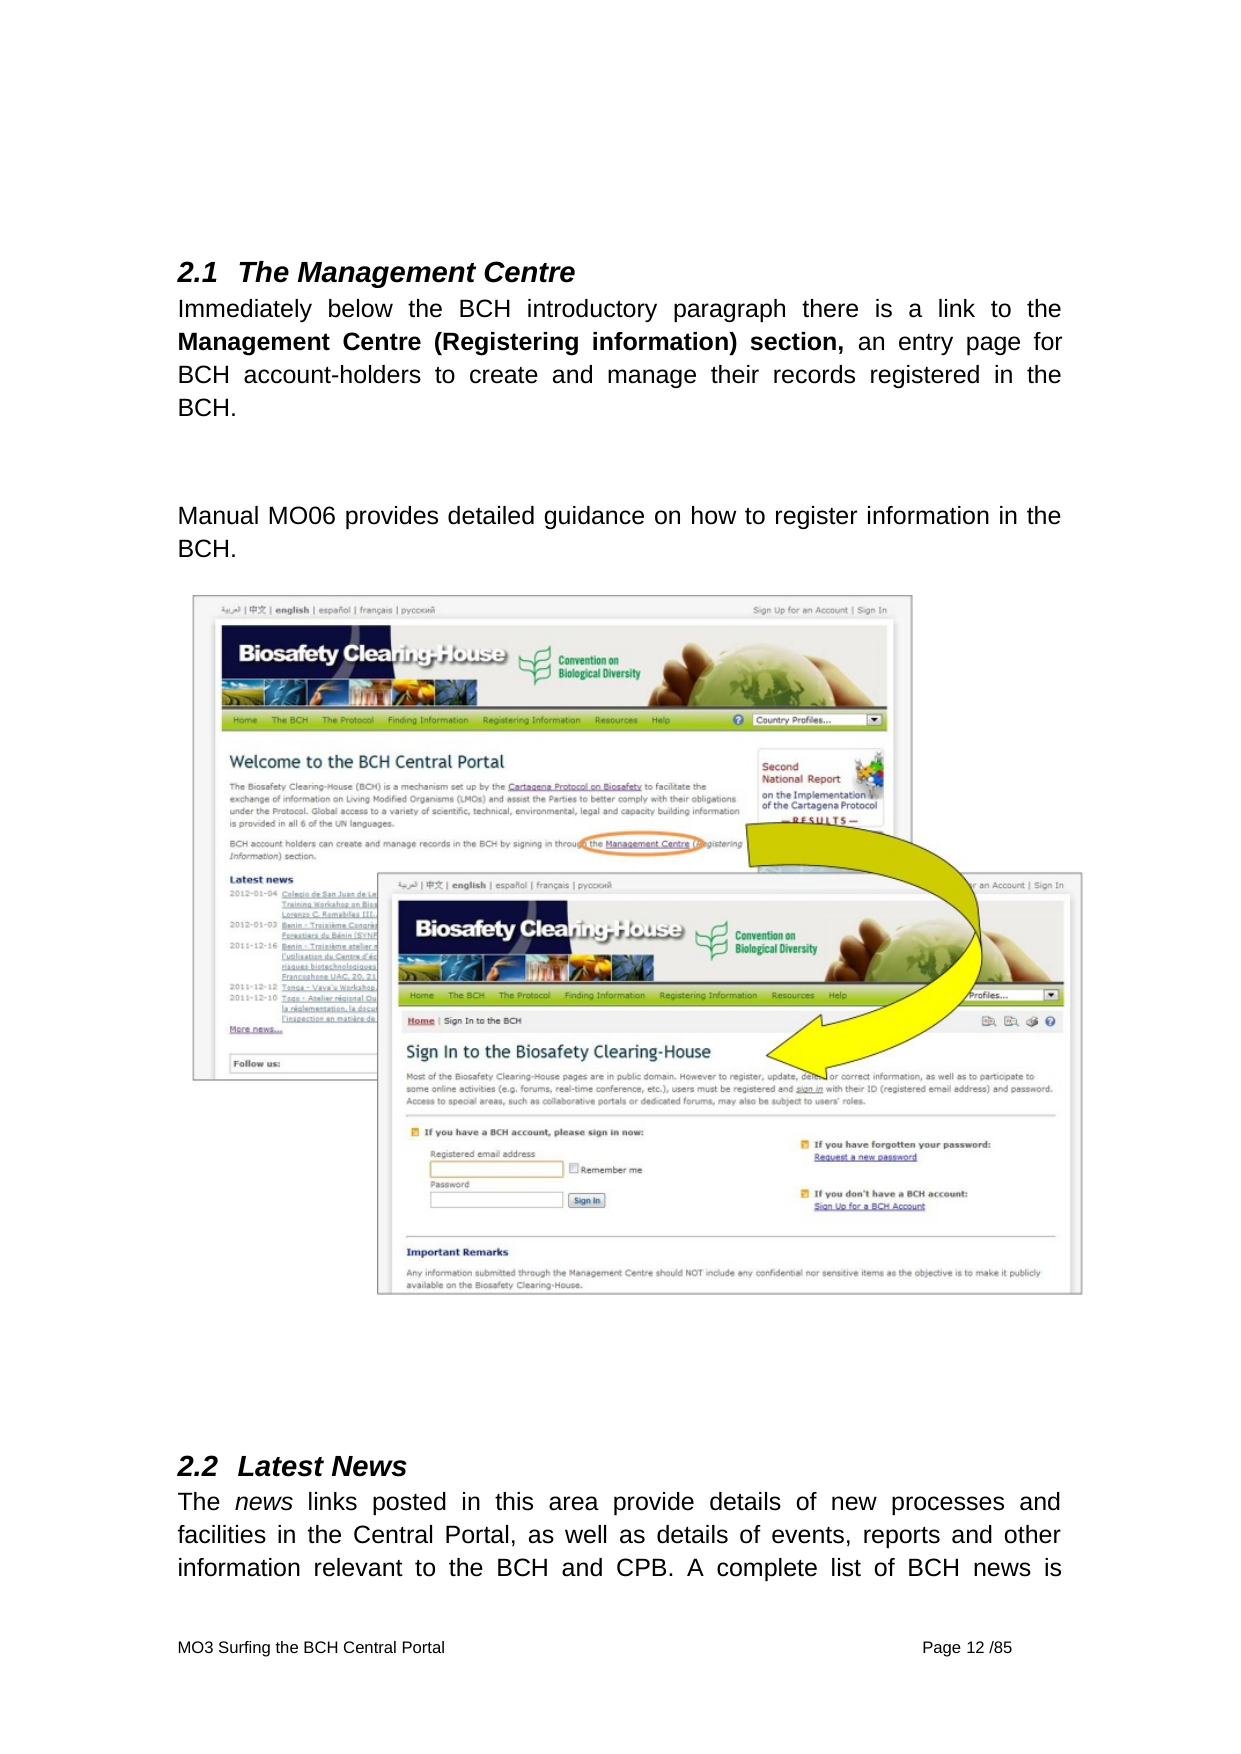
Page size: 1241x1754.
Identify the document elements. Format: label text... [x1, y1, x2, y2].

text The Management Centre [177, 255, 1063, 289]
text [177, 1487, 1063, 1582]
text Latest News [177, 1449, 1063, 1482]
text Immediately below the BCH introductory paragraph there is a link to the Management Centre (Registering information) section, an entry page for BCH account-holders to create and manage their records registered in the BCH. [177, 294, 1063, 422]
picture [192, 595, 1083, 1295]
text Manual MO06 provides detailed guidance on how to register information in the BCH. [177, 501, 1063, 562]
